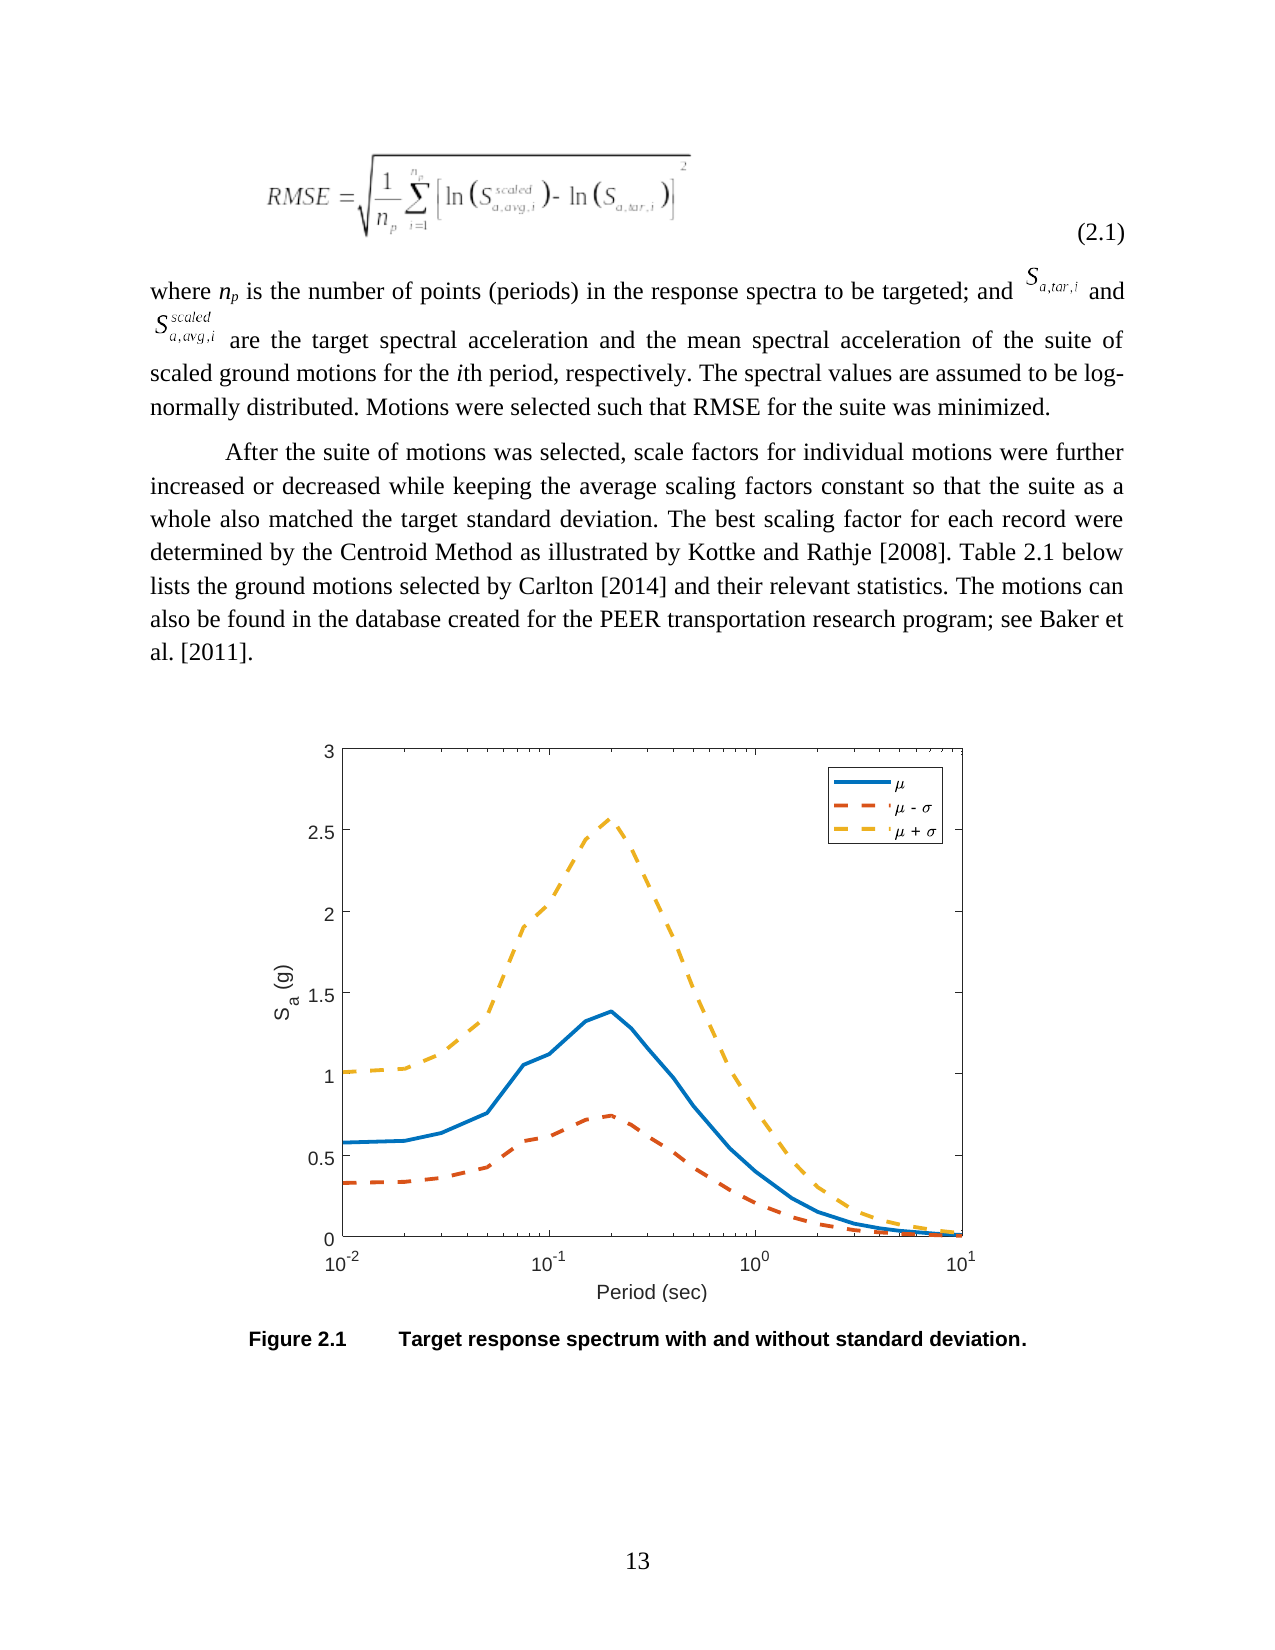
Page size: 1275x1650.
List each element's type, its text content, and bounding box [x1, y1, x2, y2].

text Figure 2.1 Target response spectrum with and without standard deviation. [150, 1326, 1125, 1350]
text where np is the number of points (periods) in the response spectra to be targeted; and and are the target spectral acceleration and the mean spectral acceleration of the suite of scaled ground motions for the ith period, respectively. The spectral values are assumed to be log-normally distributed. Motions were selected such that RMSE for the suite was minimized. [150, 258, 1125, 420]
text After the suite of motions was selected, scale factors for individual motions were further increased or decreased while keeping the average scaling factors constant so that the suite as a whole also matched the target standard deviation. The best scaling factor for each record were determined by the Centroid Method as illustrated by Kottke and Rathje [2008]. Table 2.1 below lists the ground motions selected by Carlton [2014] and their relevant statistics. The motions can also be found in the database created for the PEER transportation research program; see Baker et al. [2011]. [150, 433, 1125, 666]
text (2.1) [262, 150, 1125, 246]
